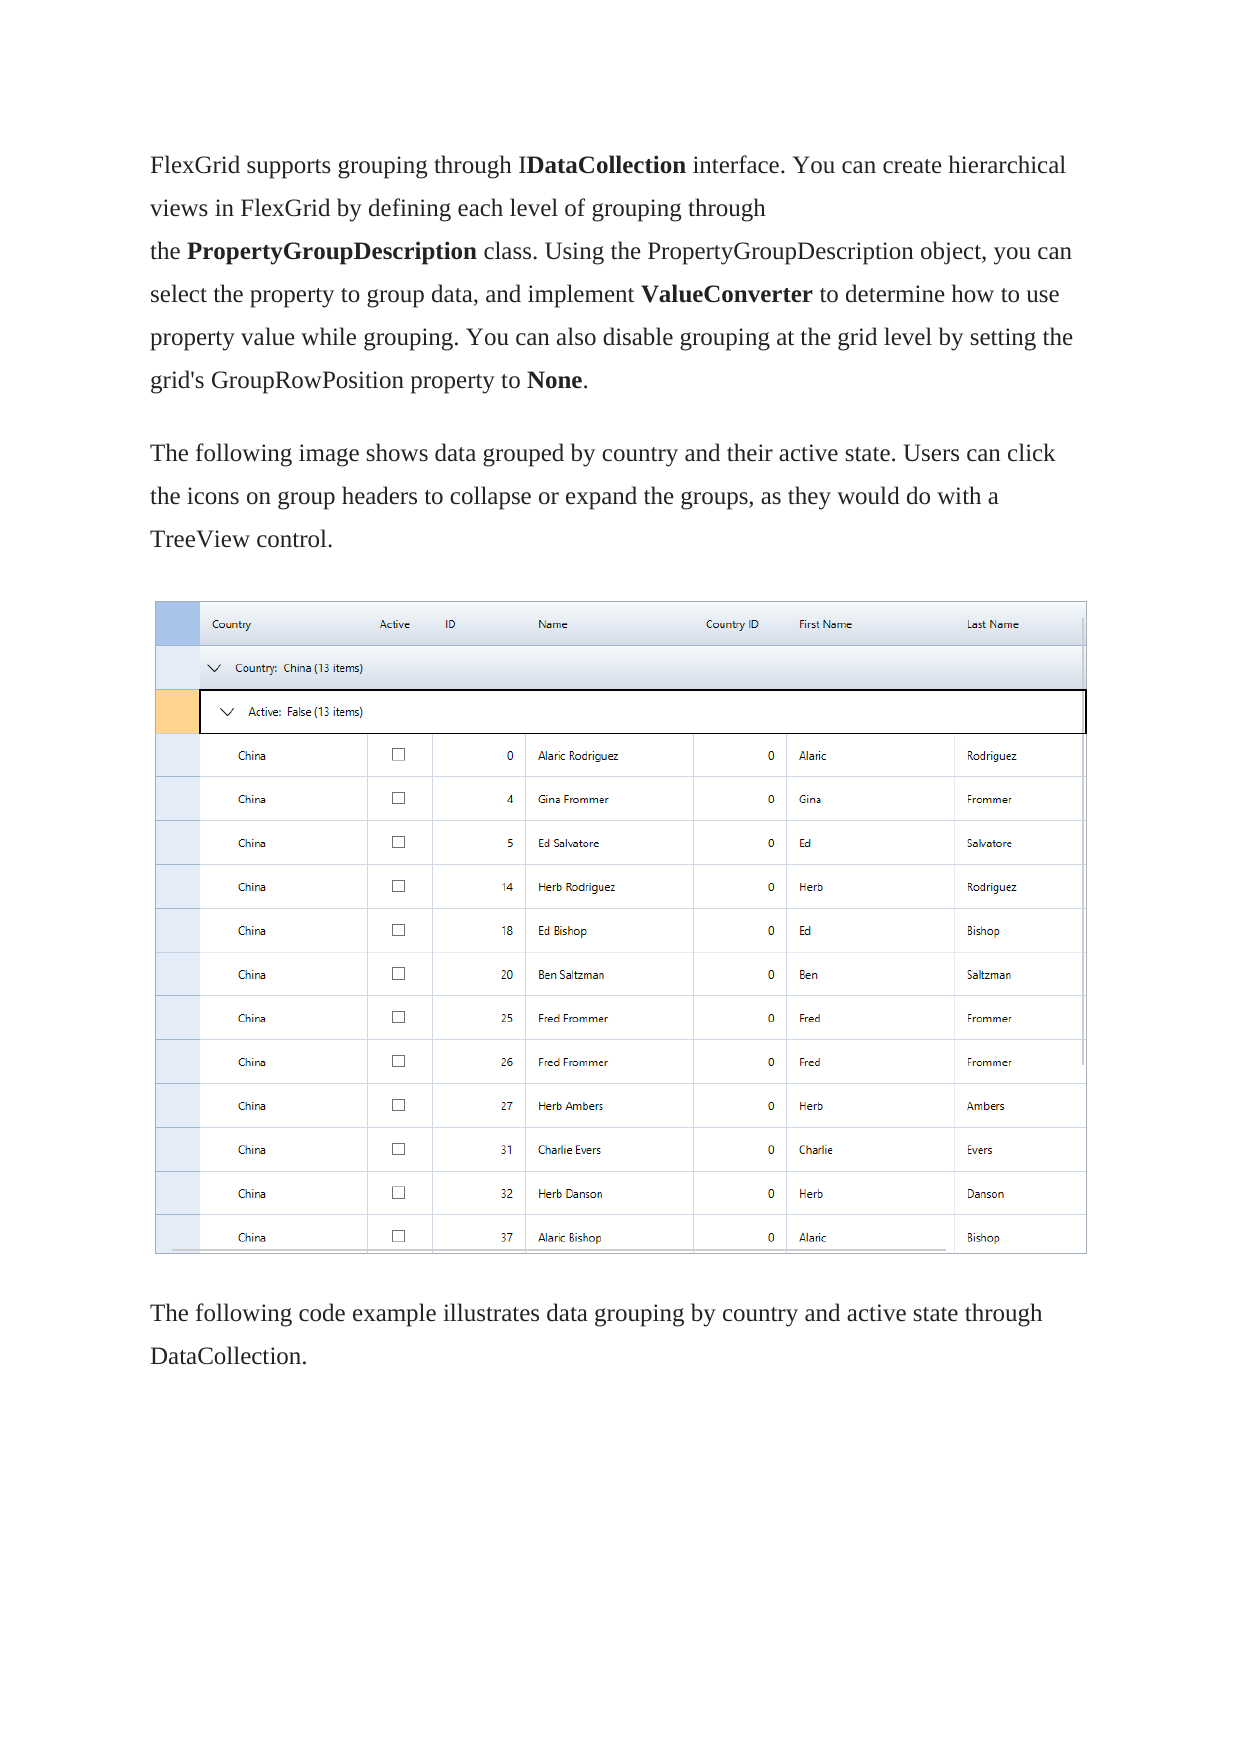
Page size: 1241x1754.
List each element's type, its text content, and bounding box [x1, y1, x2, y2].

picture [150, 596, 1091, 1255]
text FlexGrid supports grouping through IDataCollection interface. You can create hierarchical views in FlexGrid by defining each level of grouping through the PropertyGroupDescription class. Using the PropertyGroupDescription object, you can select the property to group data, and implement ValueConverter to determine how to use property value while grouping. You can also disable grouping at the grid level by setting the grid's GroupRowPosition property to None. [150, 150, 1090, 394]
text The following code example illustrates data grouping by country and active state through DataCollection. [150, 1298, 1090, 1370]
text The following image shows data grouped by country and their active state. Users can click the icons on group headers to collapse or expand the groups, as they would do with a TreeView control. [150, 438, 1090, 553]
